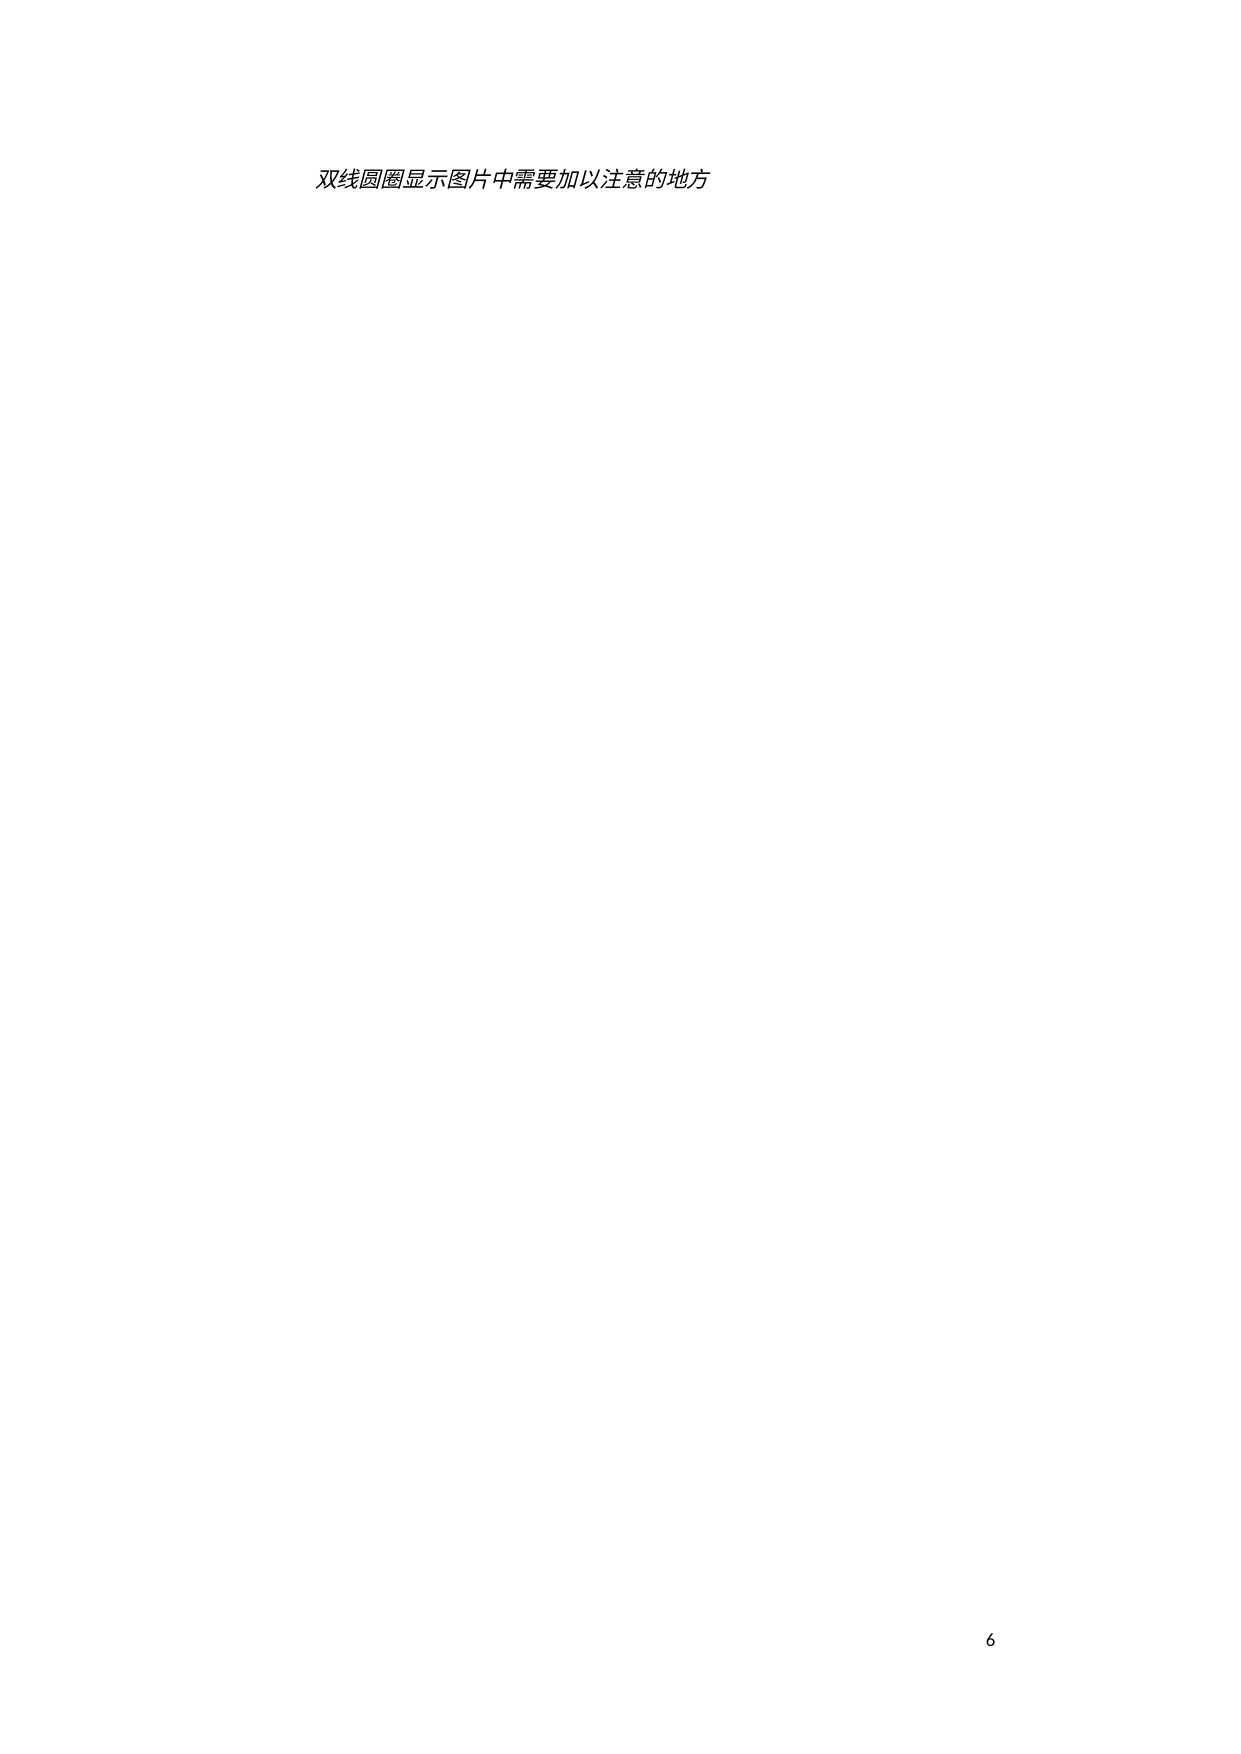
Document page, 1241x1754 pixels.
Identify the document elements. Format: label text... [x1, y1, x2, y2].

text 双线圆圈显示图片中需要加以注意的地方 [130, 162, 1110, 194]
